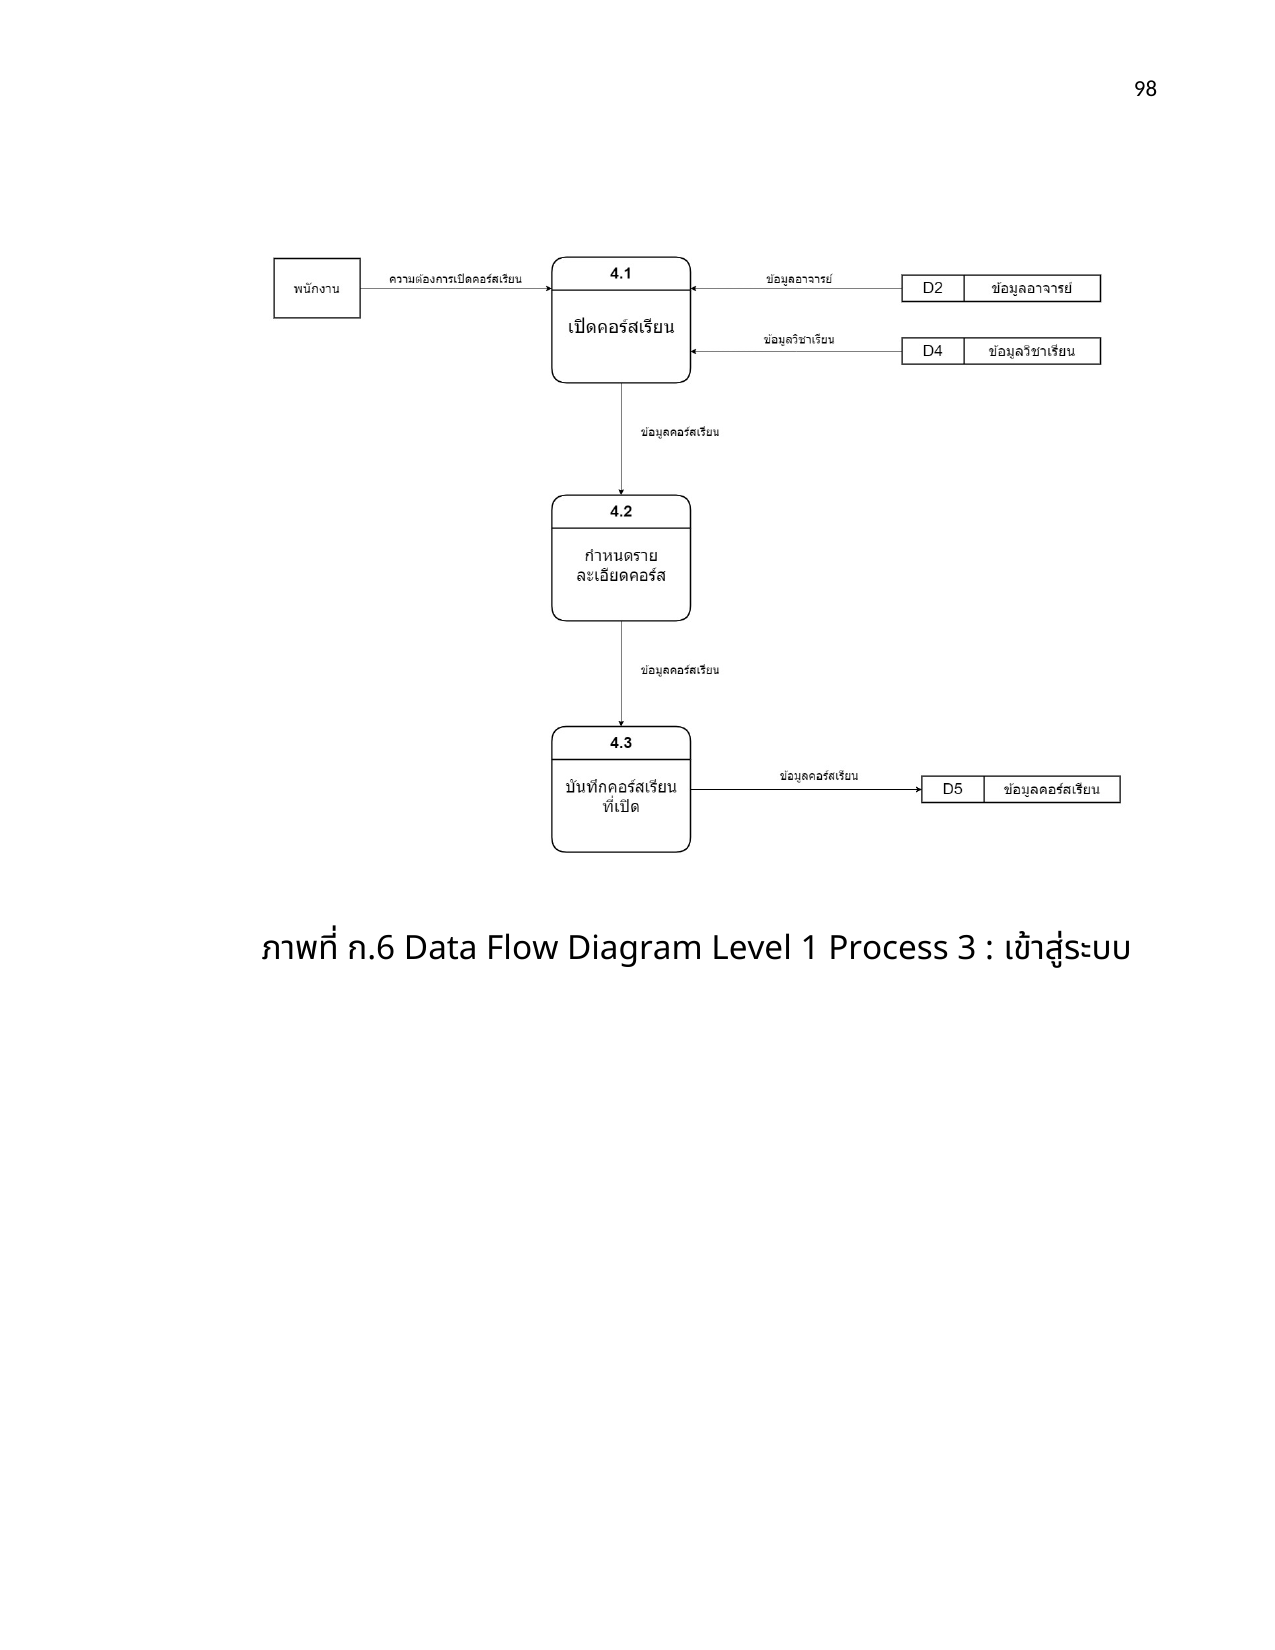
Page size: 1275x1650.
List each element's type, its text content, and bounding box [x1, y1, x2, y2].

picture [253, 236, 1140, 872]
